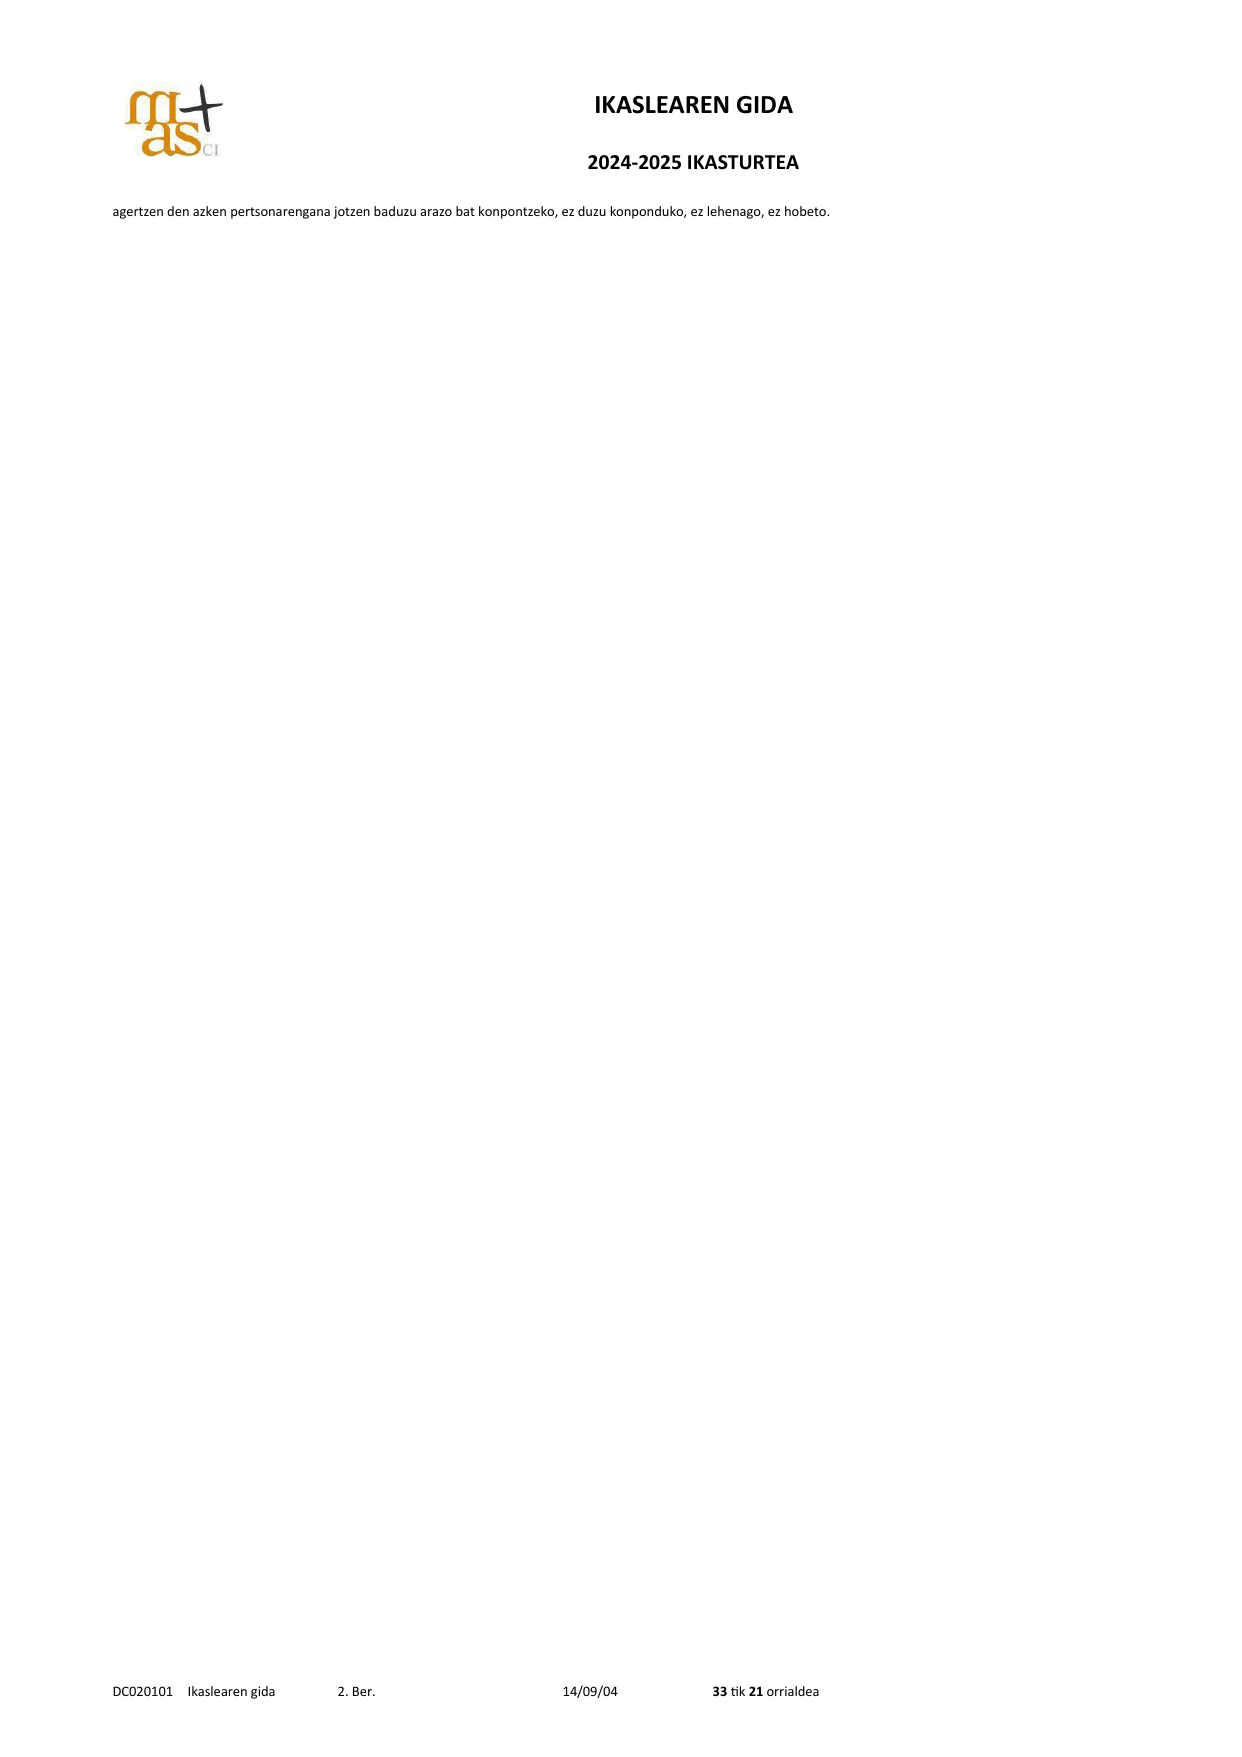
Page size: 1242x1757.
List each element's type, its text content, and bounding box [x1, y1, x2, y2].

picture [124, 82, 224, 157]
